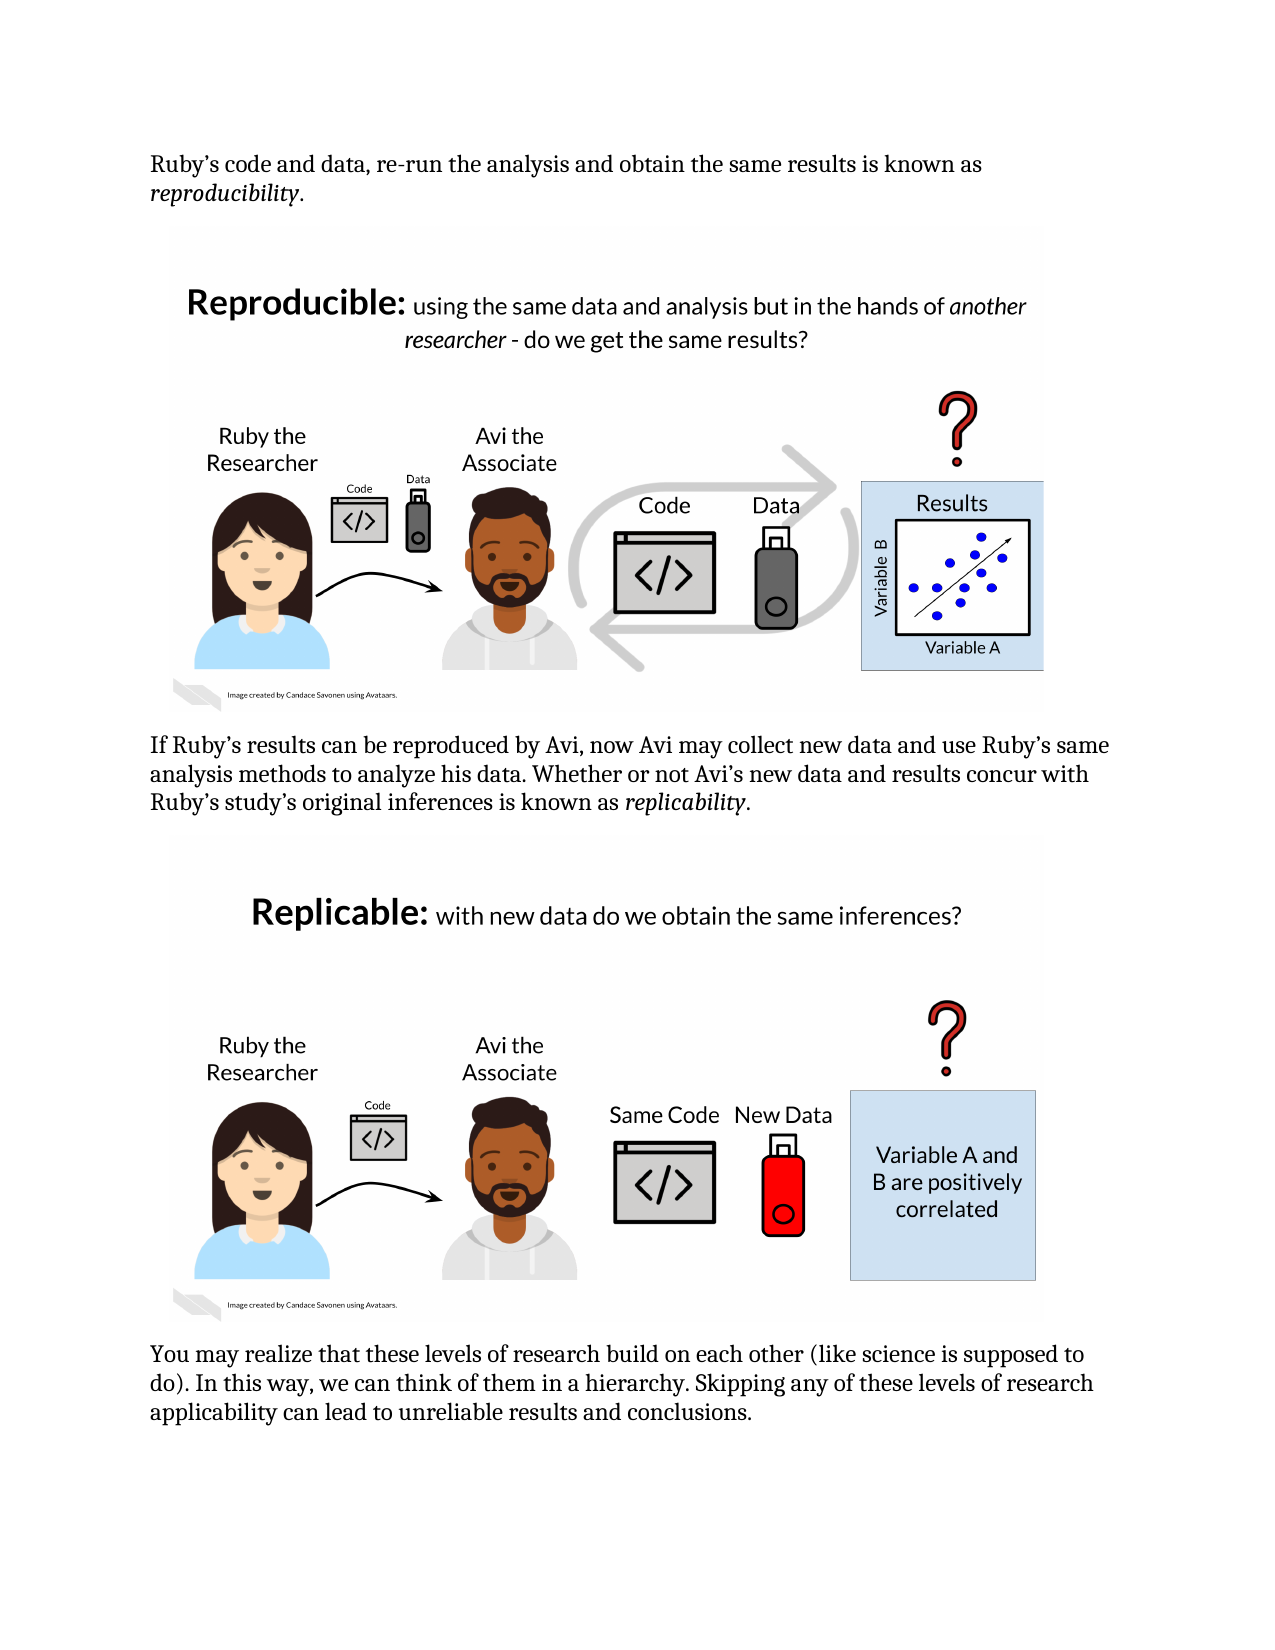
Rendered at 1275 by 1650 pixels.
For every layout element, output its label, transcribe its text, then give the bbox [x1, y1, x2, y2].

picture [168, 226, 1044, 712]
text If Ruby’s results can be reproduced by Avi, now Avi may collect new data and use Ruby’s same analysis methods to analyze his data. Whether or not Avi’s new data and results concur with Ruby’s study’s original inferences is known as replicability. [150, 731, 1125, 817]
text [150, 150, 1125, 207]
text You may realize that these levels of research build on each other (like science is supposed to do). In this way, we can think of them in a hierarchy. Skipping any of these levels of research applicability can lead to unreliable results and conclusions. [150, 1340, 1125, 1427]
picture [168, 835, 1044, 1322]
